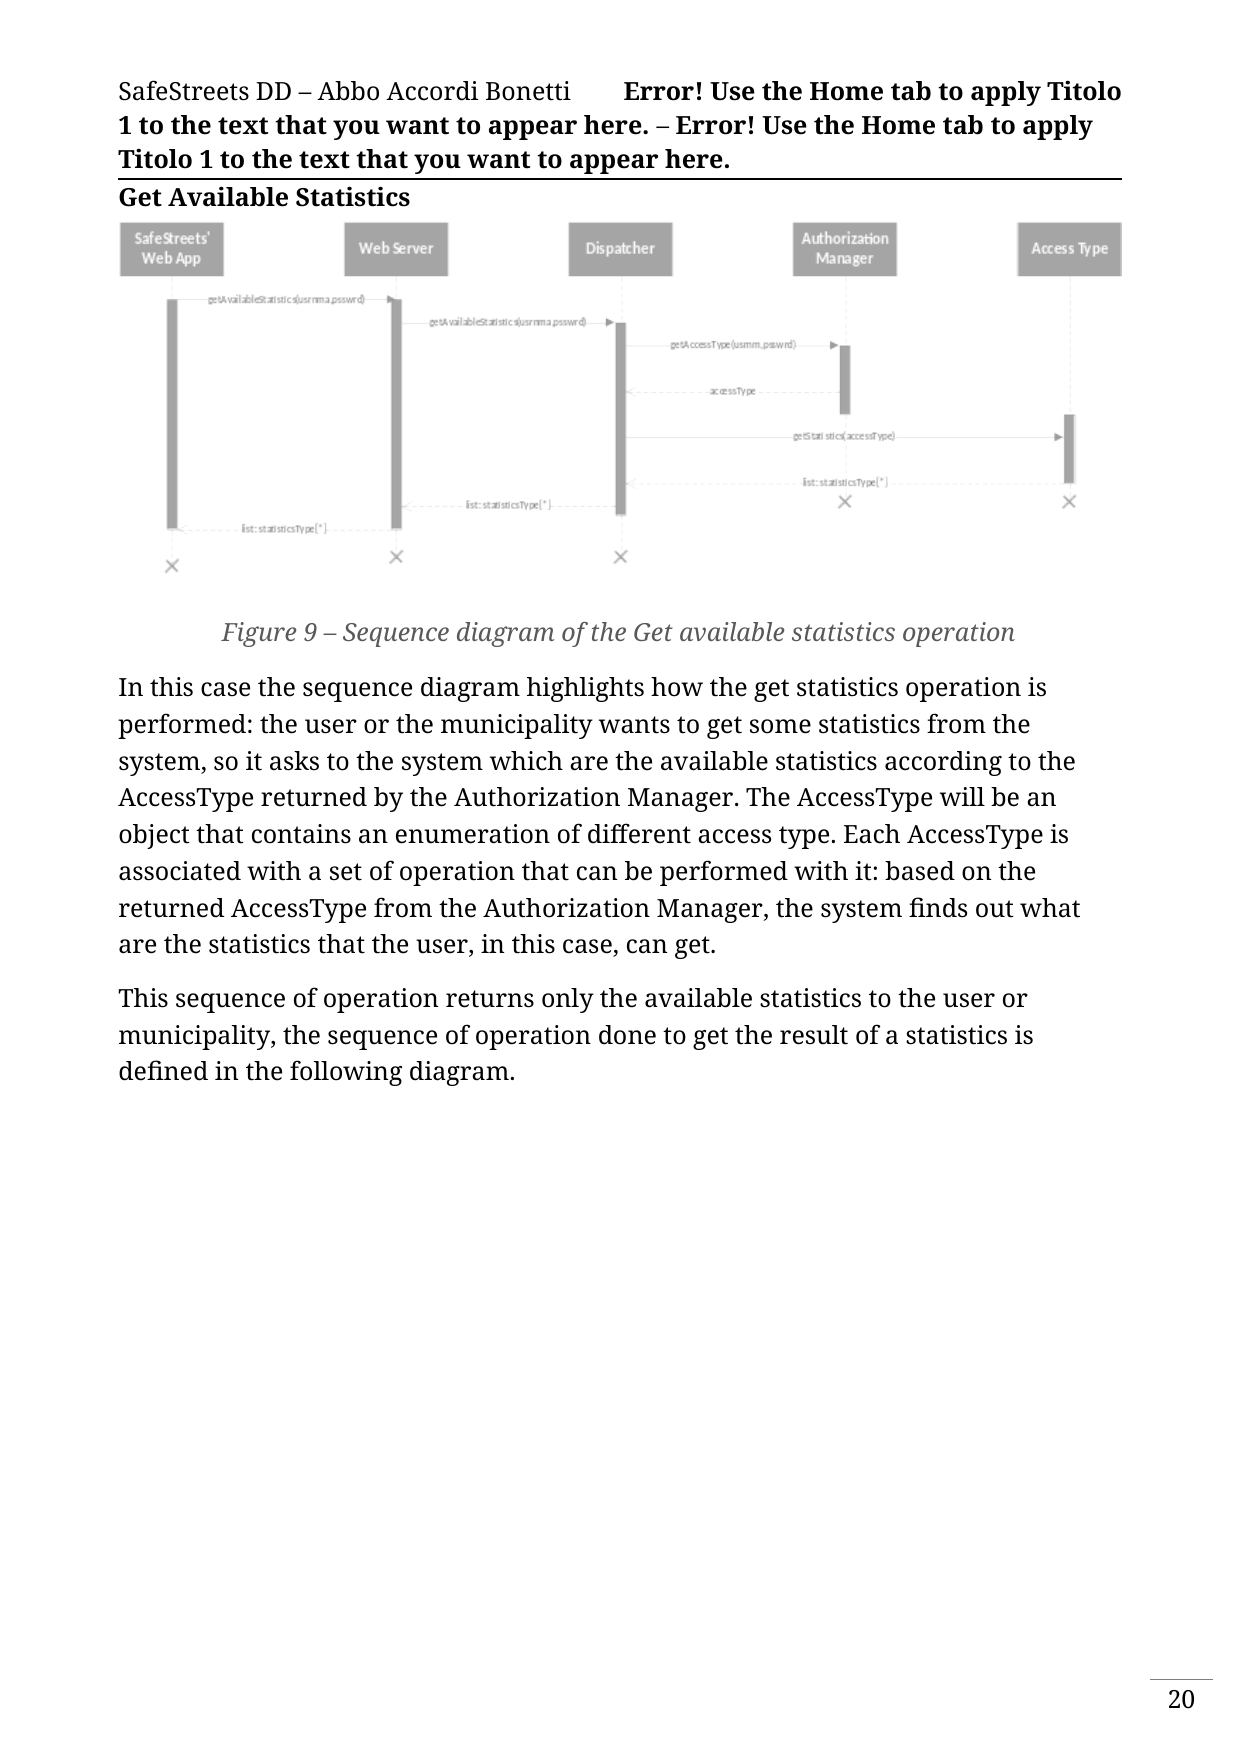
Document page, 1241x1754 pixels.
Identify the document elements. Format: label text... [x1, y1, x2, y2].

subtitle Get Available Statistics [118, 180, 1122, 214]
text Figure 9 – Sequence diagram of the Get available statistics operation [118, 615, 1122, 649]
text This sequence of operation returns only the available statistics to the user or municipality, the sequence of operation done to get the result of a statistics is defined in the following diagram. [118, 981, 1122, 1088]
text In this case the sequence diagram highlights how the get statistics operation is performed: the user or the municipality wants to get some statistics from the system, so it asks to the system which are the available statistics according to the AccessType returned by the Authorization Manager. The AccessType will be an object that contains an enumeration of different access type. Each AccessType is associated with a set of operation that can be performed with it: based on the returned AccessType from the Authorization Manager, the system finds out what are the statistics that the user, in this case, can get. [118, 670, 1122, 961]
